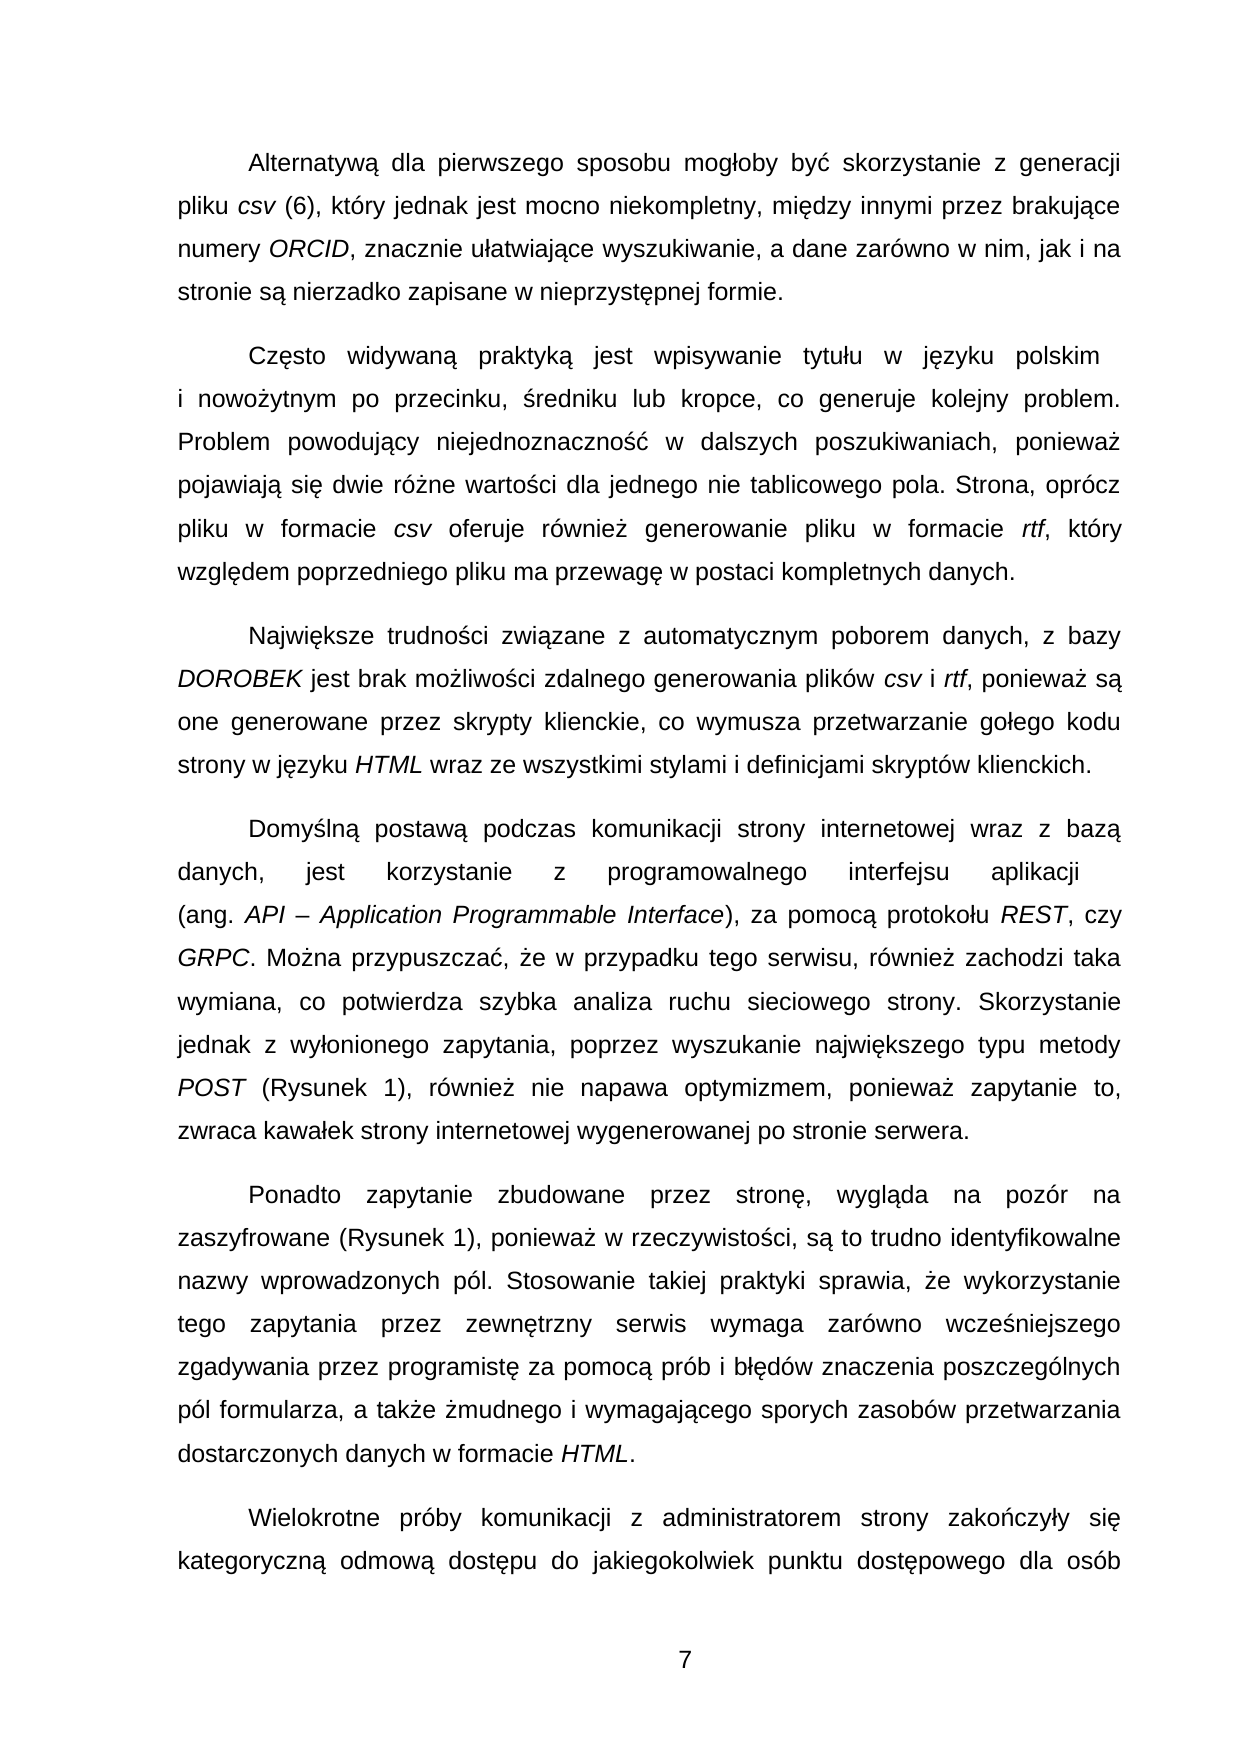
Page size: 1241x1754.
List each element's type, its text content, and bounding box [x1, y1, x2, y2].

text Często widywaną praktyką jest wpisywanie tytułu w języku polskim i nowożytnym po przecinku, średniku lub kropce, co generuje kolejny problem. Problem powodujący niejednoznaczność w dalszych poszukiwaniach, ponieważ pojawiają się dwie różne wartości dla jednego nie tablicowego pola. Strona, oprócz pliku w formacie csv oferuje również generowanie pliku w formacie rtf, który względem poprzedniego pliku ma przewagę w postaci kompletnych danych. [177, 341, 1122, 585]
text Największe trudności związane z automatycznym poborem danych, z bazy DOROBEK jest brak możliwości zdalnego generowania plików csv i rtf, ponieważ są one generowane przez skrypty klienckie, co wymusza przetwarzanie gołego kodu strony w języku HTML wraz ze wszystkimi stylami i definicjami skryptów klienckich. [177, 621, 1122, 779]
text Wielokrotne próby komunikacji z administratorem strony zakończyły się kategoryczną odmową dostępu do jakiegokolwiek punktu dostępowego dla osób trzecich, co wymusza na osobie zainteresowanej automatyzacją procesu weryfikacji spójności danych w innych serwisach na skorzystanie z przetwarzanie danych uzyskanych ze źródła przeznaczonego dla użytkownika przeglądarki internetowej. [177, 1502, 1122, 1574]
text Alternatywą dla pierwszego sposobu mogłoby być skorzystanie z generacji pliku csv , który jednak jest mocno niekompletny, między innymi przez brakujące numery ORCID, znacznie ułatwiające wyszukiwanie, a dane zarówno w nim, jak i na stronie są nierzadko zapisane w nieprzystępnej formie. [177, 148, 1122, 306]
text Domyślną postawą podczas komunikacji strony internetowej wraz z bazą danych, jest korzystanie z programowalnego interfejsu aplikacji (ang. API – Application Programmable Interface), za pomocą protokołu REST, czy GRPC. Można przypuszczać, że w przypadku tego serwisu, również zachodzi taka wymiana, co potwierdza szybka analiza ruchu sieciowego strony. Skorzystanie jednak z wyłonionego zapytania, poprzez wyszukanie największego typu metody POST (Rysunek 1), również nie napawa optymizmem, ponieważ zapytanie to, zwraca kawałek strony internetowej wygenerowanej po stronie serwera. [177, 814, 1122, 1144]
text Ponadto zapytanie zbudowane przez stronę, wygląda na pozór na zaszyfrowane (Rysunek 1), ponieważ w rzeczywistości, są to trudno identyfikowalne nazwy wprowadzonych pól. Stosowanie takiej praktyki sprawia, że wykorzystanie tego zapytania przez zewnętrzny serwis wymaga zarówno wcześniejszego zgadywania przez programistę za pomocą prób i błędów znaczenia poszczególnych pól formularza, a także żmudnego i wymagającego sporych zasobów przetwarzania dostarczonych danych w formacie HTML. [177, 1180, 1122, 1467]
